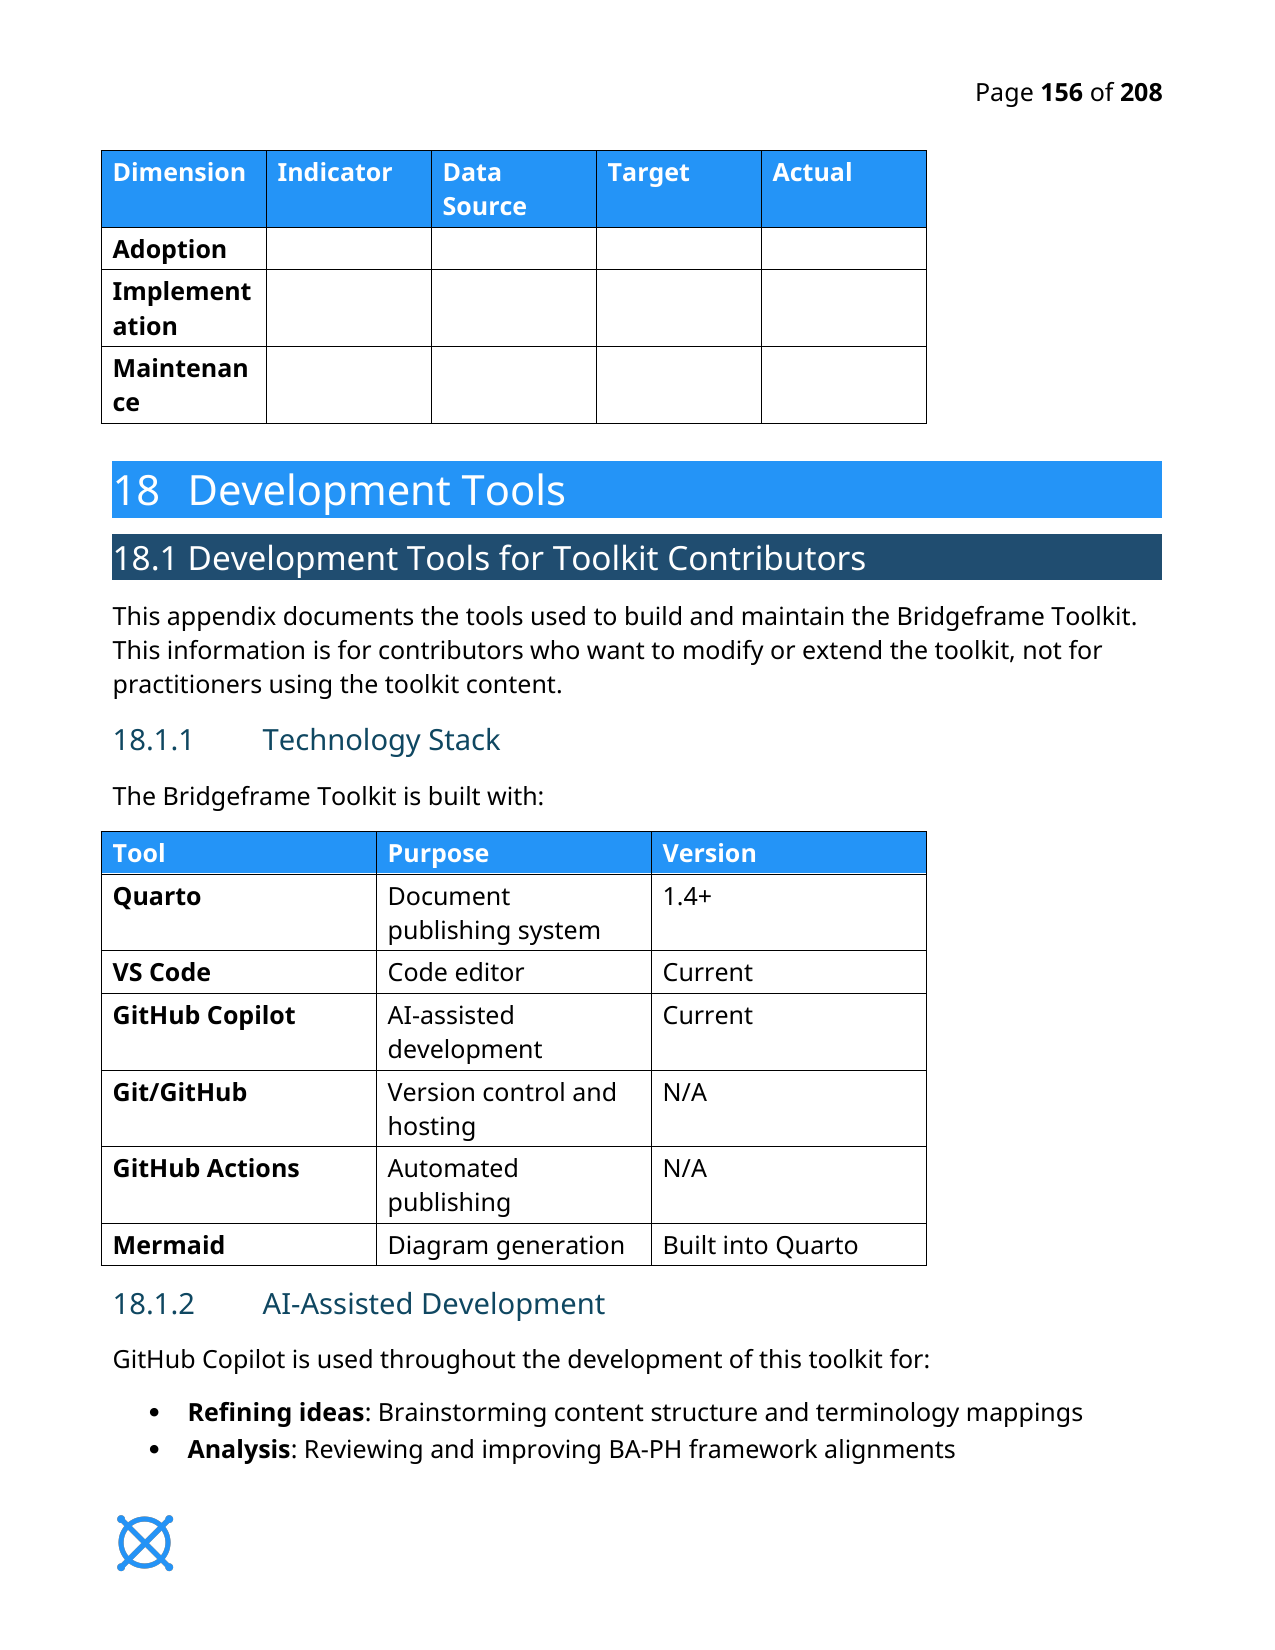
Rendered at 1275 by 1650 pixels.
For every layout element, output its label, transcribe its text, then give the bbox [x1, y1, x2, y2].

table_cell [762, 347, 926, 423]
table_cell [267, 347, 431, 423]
list Refining ideas: Brainstorming content structure and terminology mappings [150, 1394, 1162, 1428]
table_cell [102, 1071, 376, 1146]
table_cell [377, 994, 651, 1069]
subtitle Development Tools [112, 461, 1162, 518]
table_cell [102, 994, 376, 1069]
subtitle AI-Assisted Development [112, 1283, 1162, 1323]
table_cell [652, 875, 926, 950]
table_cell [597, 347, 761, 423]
subtitle Technology Stack [112, 720, 1162, 759]
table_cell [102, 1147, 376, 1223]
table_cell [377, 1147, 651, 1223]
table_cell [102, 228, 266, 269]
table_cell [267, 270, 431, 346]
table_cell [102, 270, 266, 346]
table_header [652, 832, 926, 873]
text GitHub Copilot is used throughout the development of this toolkit for: [112, 1342, 1162, 1376]
subtitle Development Tools for Toolkit Contributors [112, 534, 1162, 580]
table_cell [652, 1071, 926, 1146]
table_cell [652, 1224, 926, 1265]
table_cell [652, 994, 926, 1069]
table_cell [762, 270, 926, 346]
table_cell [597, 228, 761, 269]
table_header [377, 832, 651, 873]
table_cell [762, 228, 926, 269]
text This appendix documents the tools used to build and maintain the Bridgeframe Toolkit. This information is for contributors who want to modify or extend the toolkit, not for practitioners using the toolkit content. [112, 599, 1162, 701]
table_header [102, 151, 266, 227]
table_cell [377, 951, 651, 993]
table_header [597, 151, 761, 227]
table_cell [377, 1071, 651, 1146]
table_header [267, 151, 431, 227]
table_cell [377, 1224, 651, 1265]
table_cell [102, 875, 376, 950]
text The Bridgeframe Toolkit is built with: [112, 778, 1162, 812]
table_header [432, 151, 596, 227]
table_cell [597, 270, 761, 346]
list Analysis: Reviewing and improving BA-PH framework alignments [150, 1432, 1162, 1466]
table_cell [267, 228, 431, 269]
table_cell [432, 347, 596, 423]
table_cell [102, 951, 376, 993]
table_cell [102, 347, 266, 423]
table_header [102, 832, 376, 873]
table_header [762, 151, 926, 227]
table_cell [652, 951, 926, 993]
picture [112, 1511, 177, 1575]
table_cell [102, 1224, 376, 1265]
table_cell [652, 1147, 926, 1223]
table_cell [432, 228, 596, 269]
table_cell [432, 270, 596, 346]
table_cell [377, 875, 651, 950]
